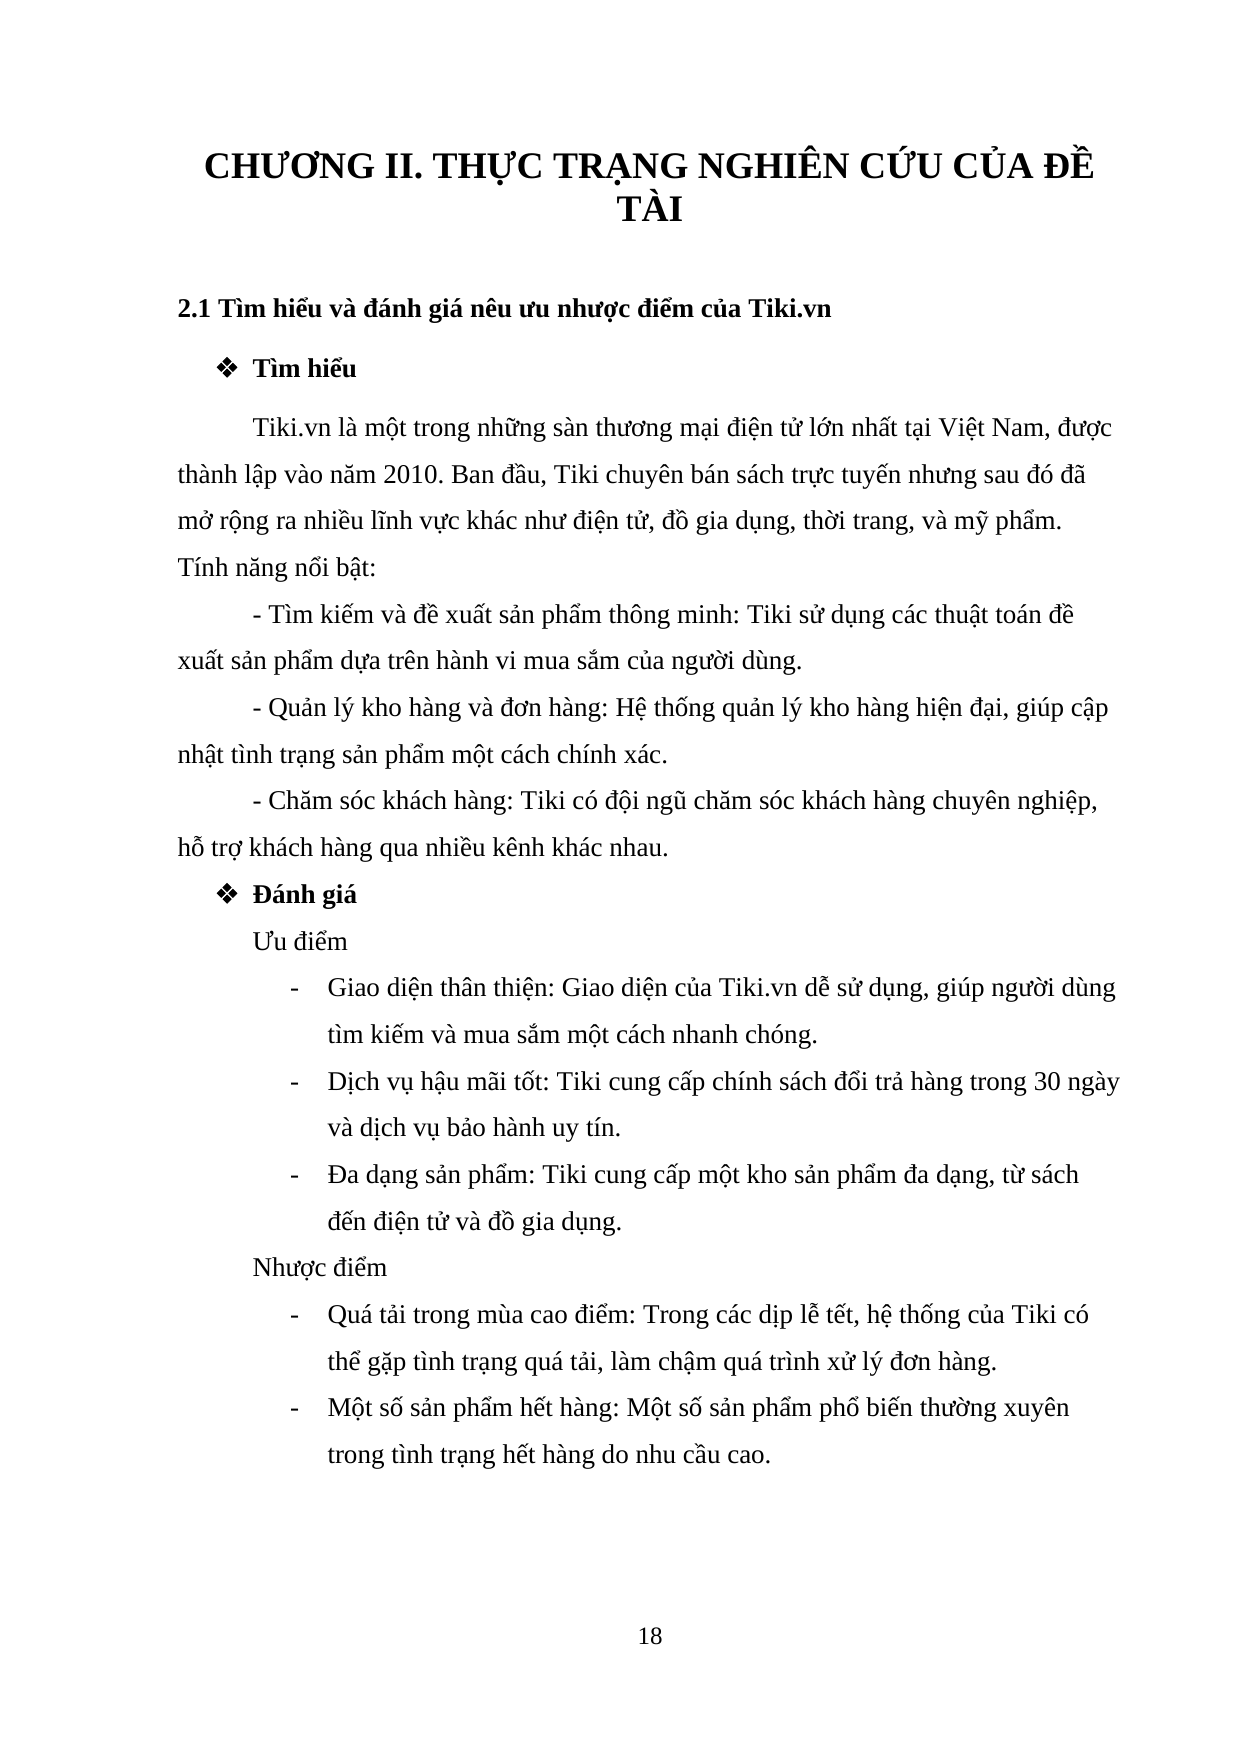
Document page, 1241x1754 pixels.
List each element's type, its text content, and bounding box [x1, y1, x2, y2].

text - Tìm kiếm và đề xuất sản phẩm thông minh: Tiki sử dụng các thuật toán đề xuất sản phẩm dựa trên hành vi mua sắm của người dùng. [177, 598, 1122, 676]
list Dịch vụ hậu mãi tốt: Tiki cung cấp chính sách đổi trả hàng trong 30 ngày và dịch vụ bảo hành uy tín. [290, 1065, 1122, 1142]
list Đa dạng sản phẩm: Tiki cung cấp một kho sản phẩm đa dạng, từ sách đến điện tử và đồ gia dụng. [290, 1158, 1122, 1236]
text - Quản lý kho hàng và đơn hàng: Hệ thống quản lý kho hàng hiện đại, giúp cập nhật tình trạng sản phẩm một cách chính xác. [177, 691, 1122, 769]
list Giao diện thân thiện: Giao diện của Tiki.vn dễ sử dụng, giúp người dùng tìm kiếm và mua sắm một cách nhanh chóng. [290, 971, 1122, 1049]
text - Chăm sóc khách hàng: Tiki có đội ngũ chăm sóc khách hàng chuyên nghiệp, hỗ trợ khách hàng qua nhiều kênh khác nhau. [177, 784, 1122, 862]
list Một số sản phẩm hết hàng: Một số sản phẩm phổ biến thường xuyên trong tình trạng hết hàng do nhu cầu cao. [290, 1391, 1122, 1469]
text Tiki.vn là một trong những sàn thương mại điện tử lớn nhất tại Việt Nam, được thành lập vào năm 2010. Ban đầu, Tiki chuyên bán sách trực tuyến nhưng sau đó đã mở rộng ra nhiều lĩnh vực khác như điện tử, đồ gia dụng, thời trang, và mỹ phẩm. [177, 411, 1122, 536]
subtitle 2.1 Tìm hiểu và đánh giá nêu ưu nhược điểm của Tiki.vn [177, 293, 1122, 324]
list Tìm hiểu [215, 352, 1122, 383]
text Tính năng nổi bật: [177, 551, 1122, 582]
list Đánh giá [215, 878, 1122, 909]
subtitle CHƯƠNG II. THỰC TRẠNG NGHIÊN CỨU CỦA ĐỀ TÀI [177, 143, 1122, 229]
list Ưu điểm [252, 925, 1122, 956]
list Nhược điểm [252, 1251, 1122, 1282]
list Quá tải trong mùa cao điểm: Trong các dịp lễ tết, hệ thống của Tiki có thể gặp tình trạng quá tải, làm chậm quá trình xử lý đơn hàng. [290, 1298, 1122, 1376]
